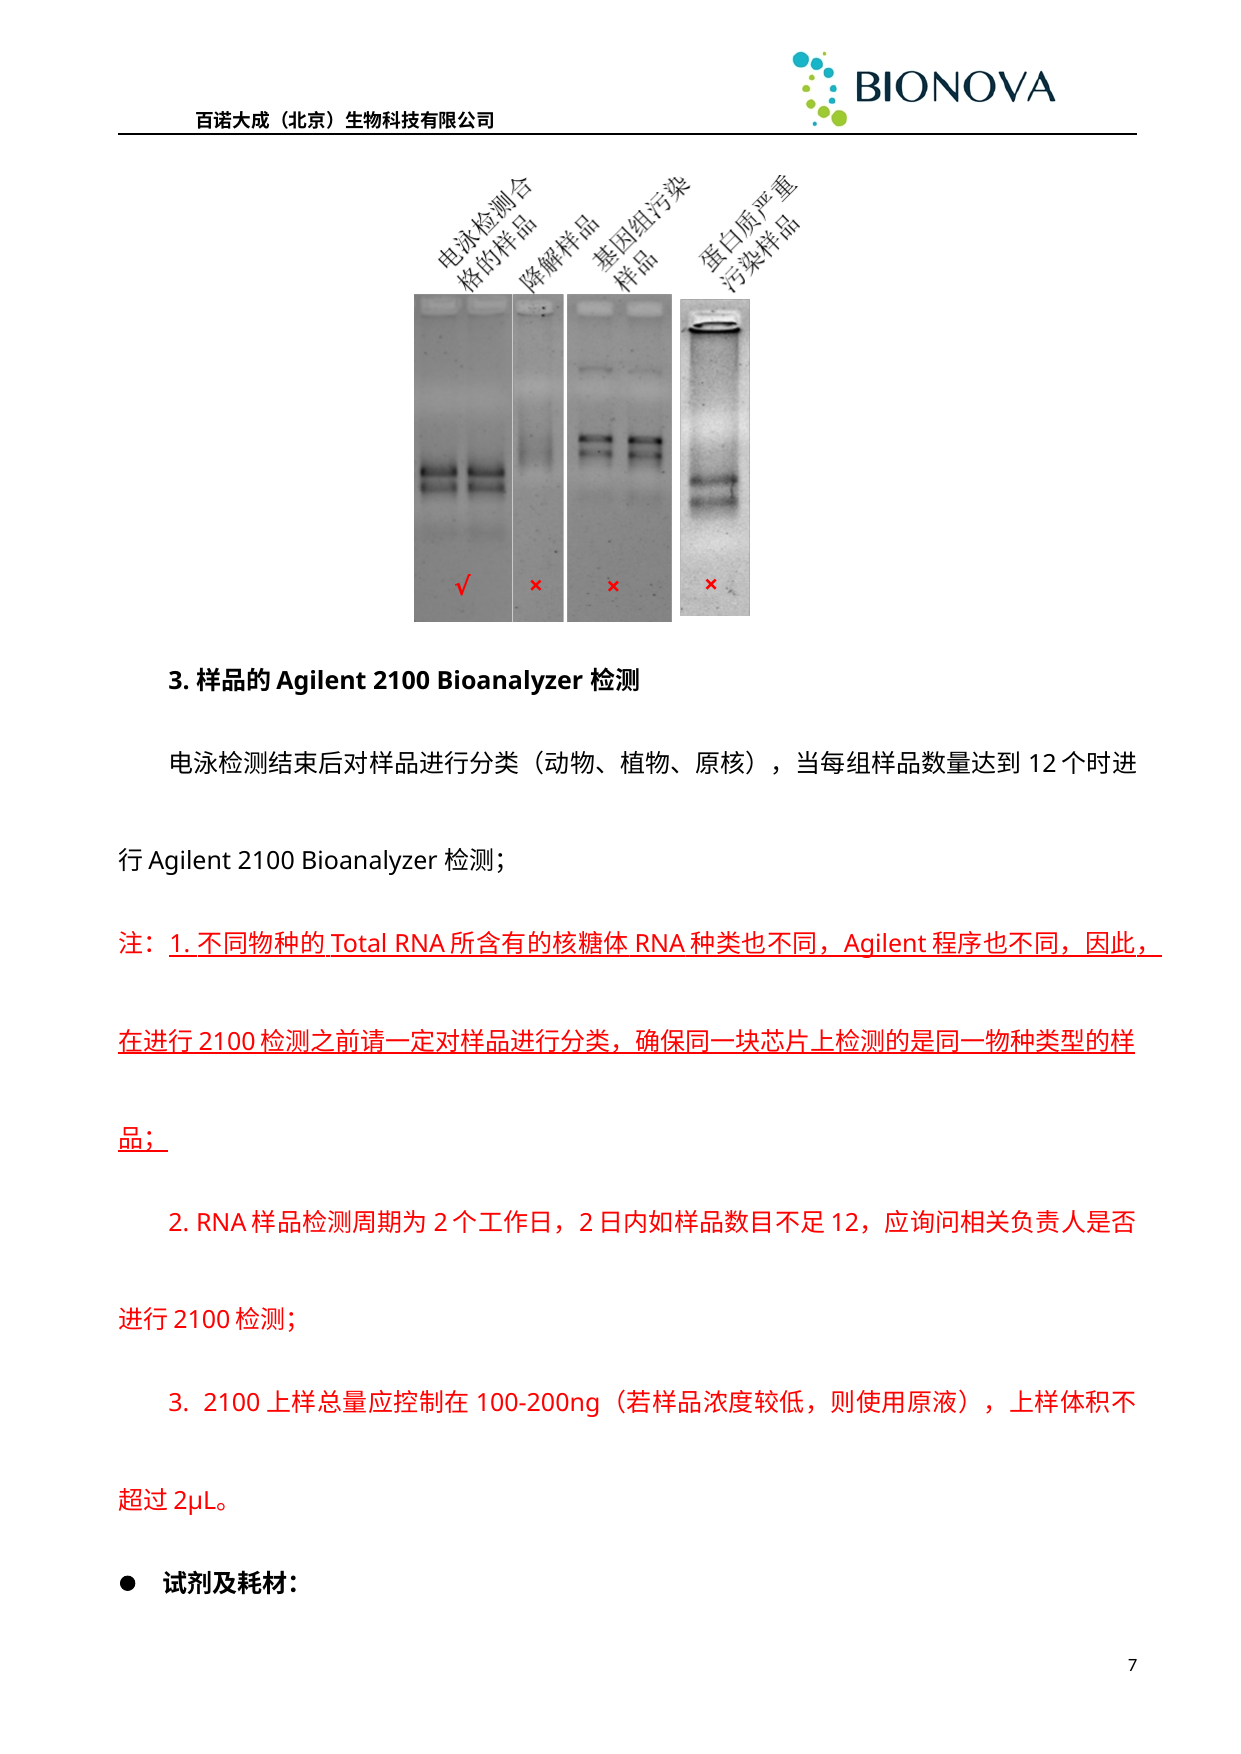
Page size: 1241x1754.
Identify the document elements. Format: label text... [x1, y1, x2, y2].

text 电泳检测结束后对样品进行分类（动物、植物、原核），当每组样品数量达到12个时进行Agilent 2100 Bioanalyzer 检测； [118, 729, 1137, 891]
text 注：1. 不同物种的Total RNA所含有的核糖体RNA种类也不同，Agilent程序也不同，因此，在进行2100检测之前请一定对样品进行分类，确保同一块芯片上检测的是同一物种类型的样品； [118, 909, 1137, 1169]
list 试剂及耗材： [118, 1549, 1137, 1614]
picture [790, 44, 1061, 128]
text 2. RNA样品检测周期为2个工作日，2日内如样品数目不足12，应询问相关负责人是否进行2100检测； [118, 1188, 1137, 1350]
text 3. 样品的Agilent 2100 Bioanalyzer 检测 [118, 646, 1137, 711]
picture [411, 145, 844, 622]
text 3. 2100上样总量应控制在100-200ng（若样品浓度较低，则使用原液），上样体积不超过2μL。 [118, 1368, 1137, 1531]
